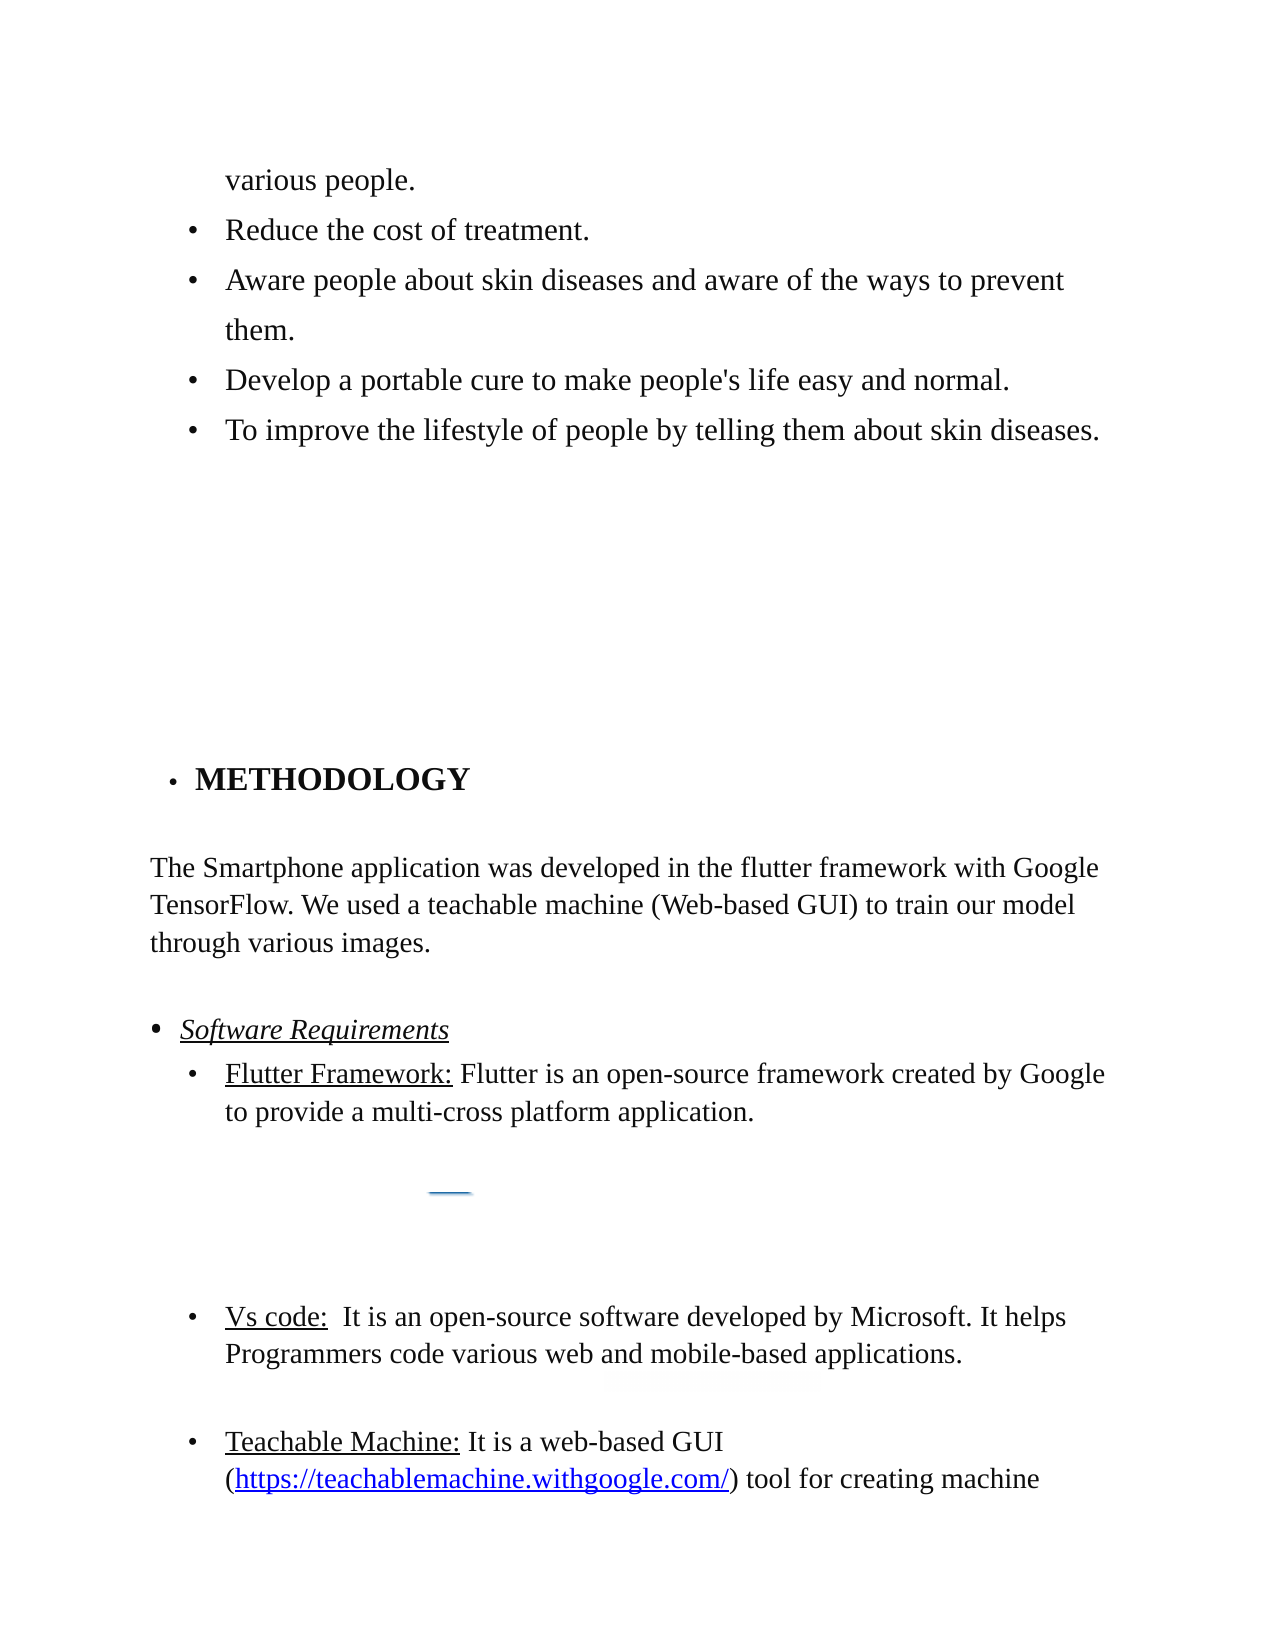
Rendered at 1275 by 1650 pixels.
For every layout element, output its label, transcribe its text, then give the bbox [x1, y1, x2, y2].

text The Smartphone application was developed in the flutter framework with Google TensorFlow. We used a teachable machine (Web-based GUI) to train our model through various images. [150, 847, 1125, 960]
list METHODOLOGY [169, 770, 1125, 795]
list Software Requirements [150, 1010, 1125, 1047]
list Reduce the cost of treatment. [187, 200, 1125, 250]
list Vs code: It is an open-source software developed by Microsoft. It helps Programmers code various web and mobile-based applications. [187, 1296, 1125, 1371]
list Aware people about skin diseases and aware of the ways to prevent them. [187, 250, 1125, 350]
list Flutter Framework: Flutter is an open-source framework created by Google to provide a multi-cross platform application. [187, 1053, 1125, 1128]
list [187, 150, 1125, 200]
list To improve the lifestyle of people by telling them about skin diseases. [187, 400, 1125, 450]
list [187, 1421, 1125, 1496]
list Develop a portable cure to make people's life easy and normal. [187, 350, 1125, 400]
